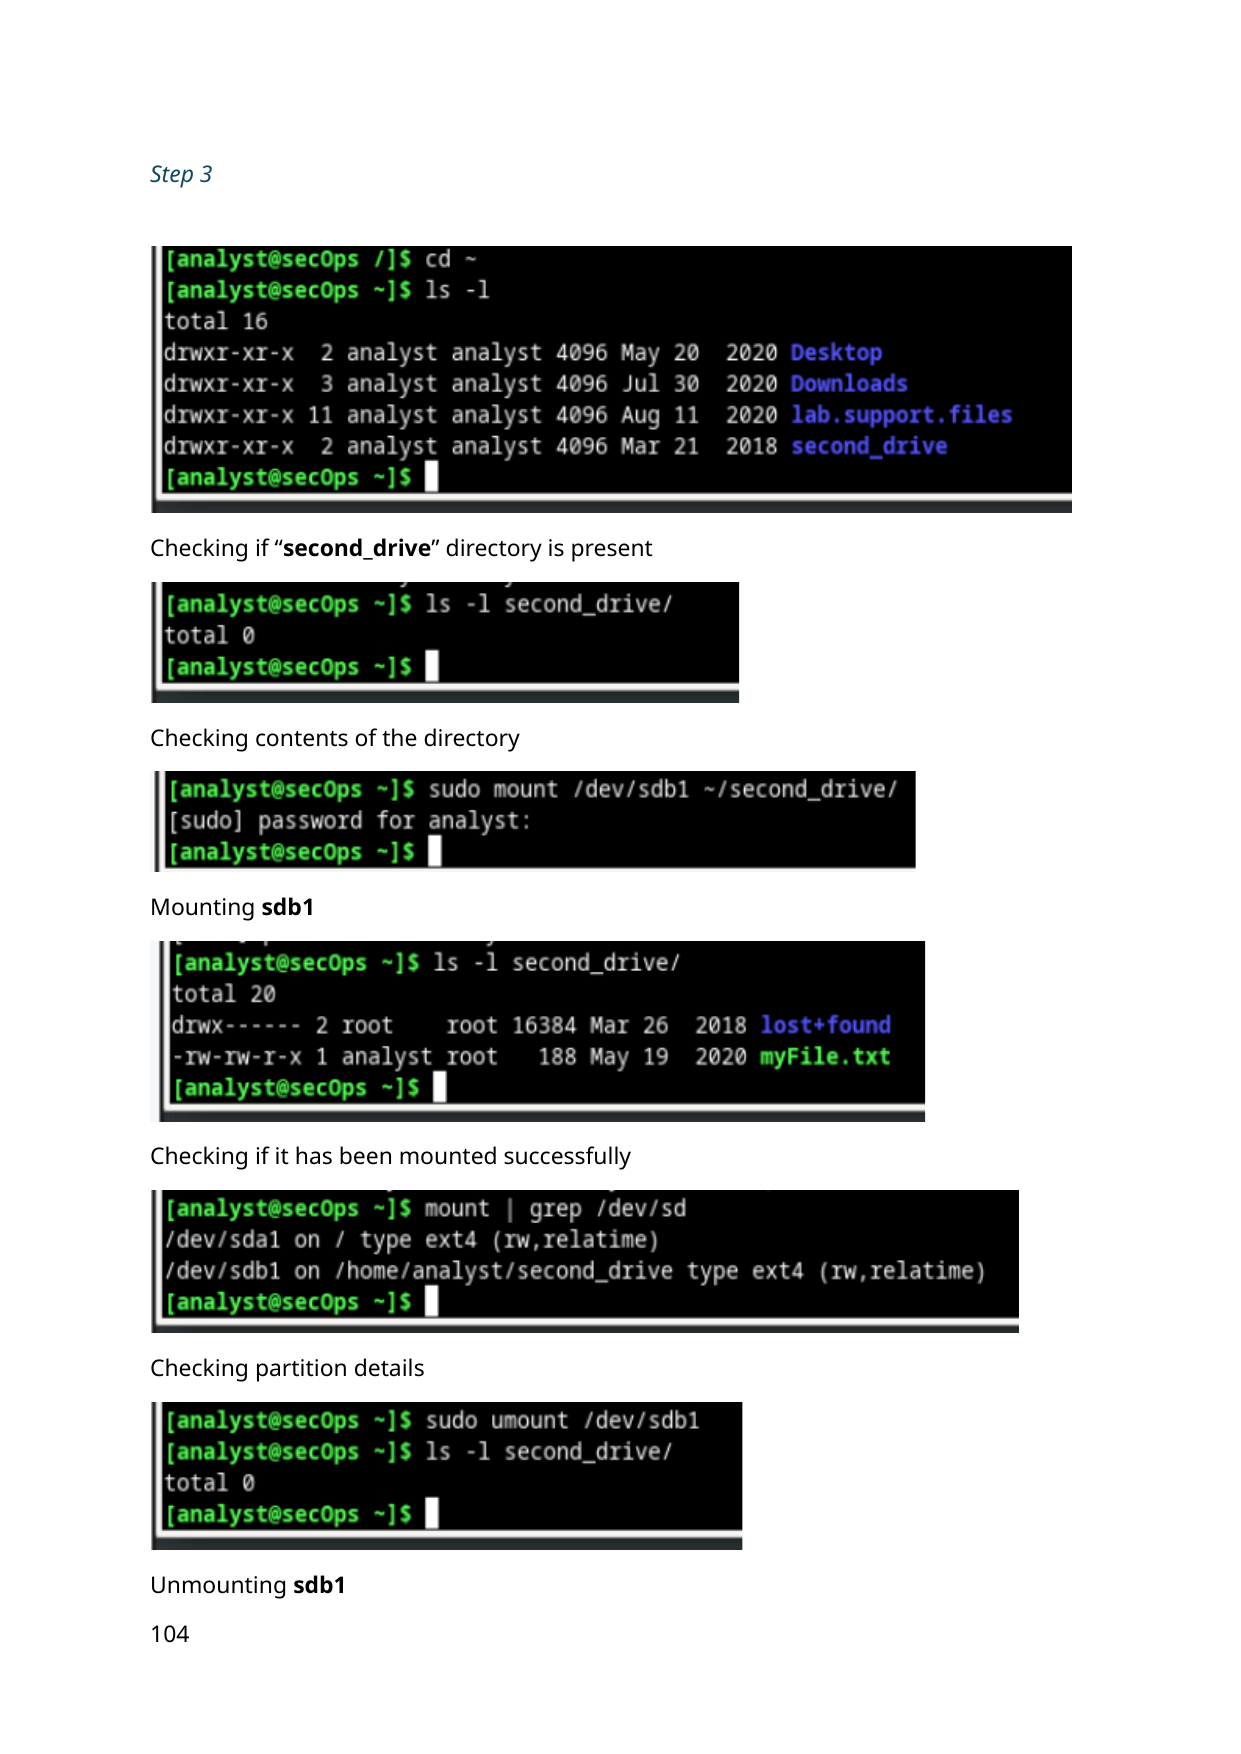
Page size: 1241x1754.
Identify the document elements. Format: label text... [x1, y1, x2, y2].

picture [150, 246, 1072, 513]
subtitle Step 3 [150, 158, 1090, 189]
picture [150, 1190, 1019, 1333]
text Unmounting sdb1 [150, 1568, 1090, 1600]
text Mounting sdb1 [150, 891, 1090, 922]
text Checking partition details [150, 1352, 1090, 1383]
text Checking contents of the directory [150, 721, 1090, 753]
text Checking if it has been mounted successfully [150, 1140, 1090, 1172]
picture [150, 941, 926, 1122]
picture [150, 1402, 743, 1550]
text Checking if “second_drive” directory is present [150, 532, 1090, 563]
picture [150, 582, 740, 703]
picture [150, 771, 916, 872]
